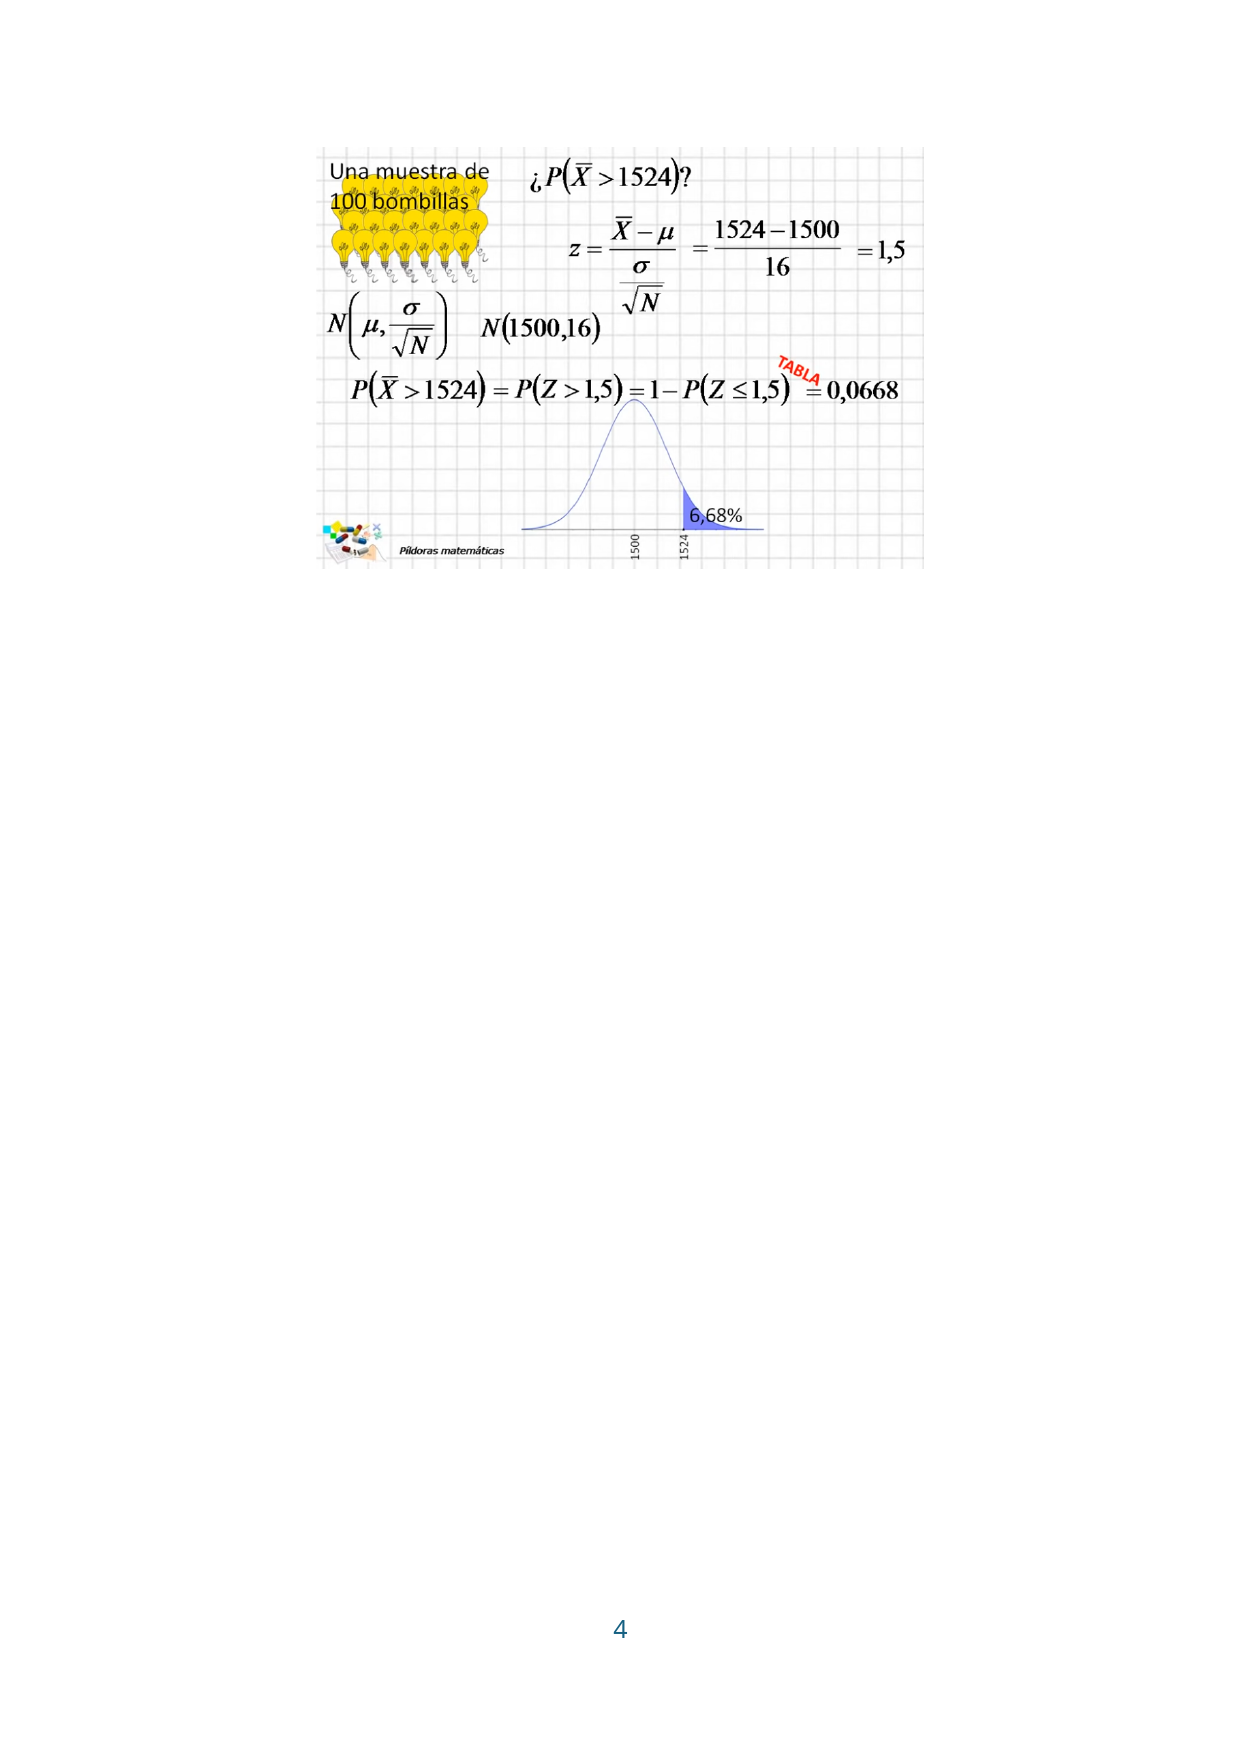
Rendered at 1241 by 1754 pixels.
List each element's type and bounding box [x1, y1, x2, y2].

picture [316, 147, 924, 569]
